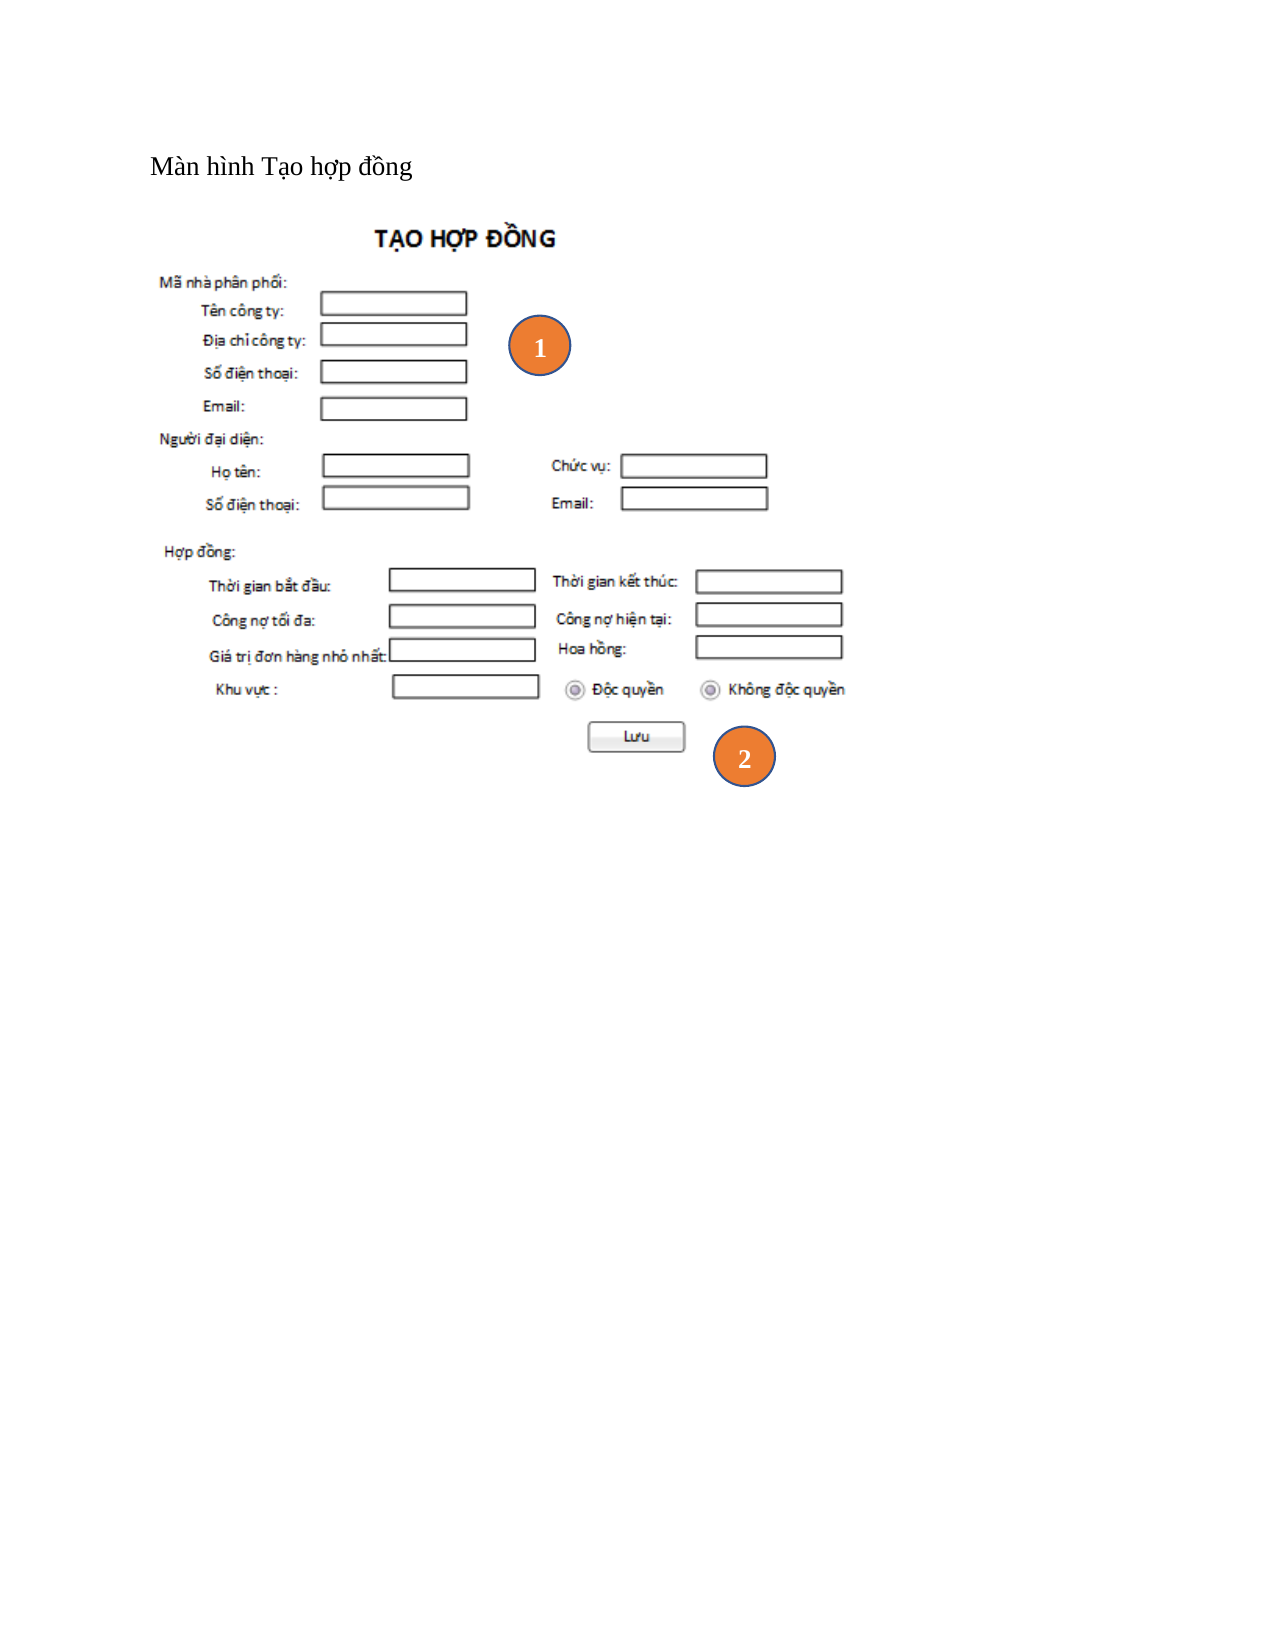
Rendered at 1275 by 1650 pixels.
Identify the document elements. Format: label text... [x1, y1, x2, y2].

text Màn hình Tạo hợp đồng [150, 150, 1125, 181]
picture [150, 213, 855, 756]
